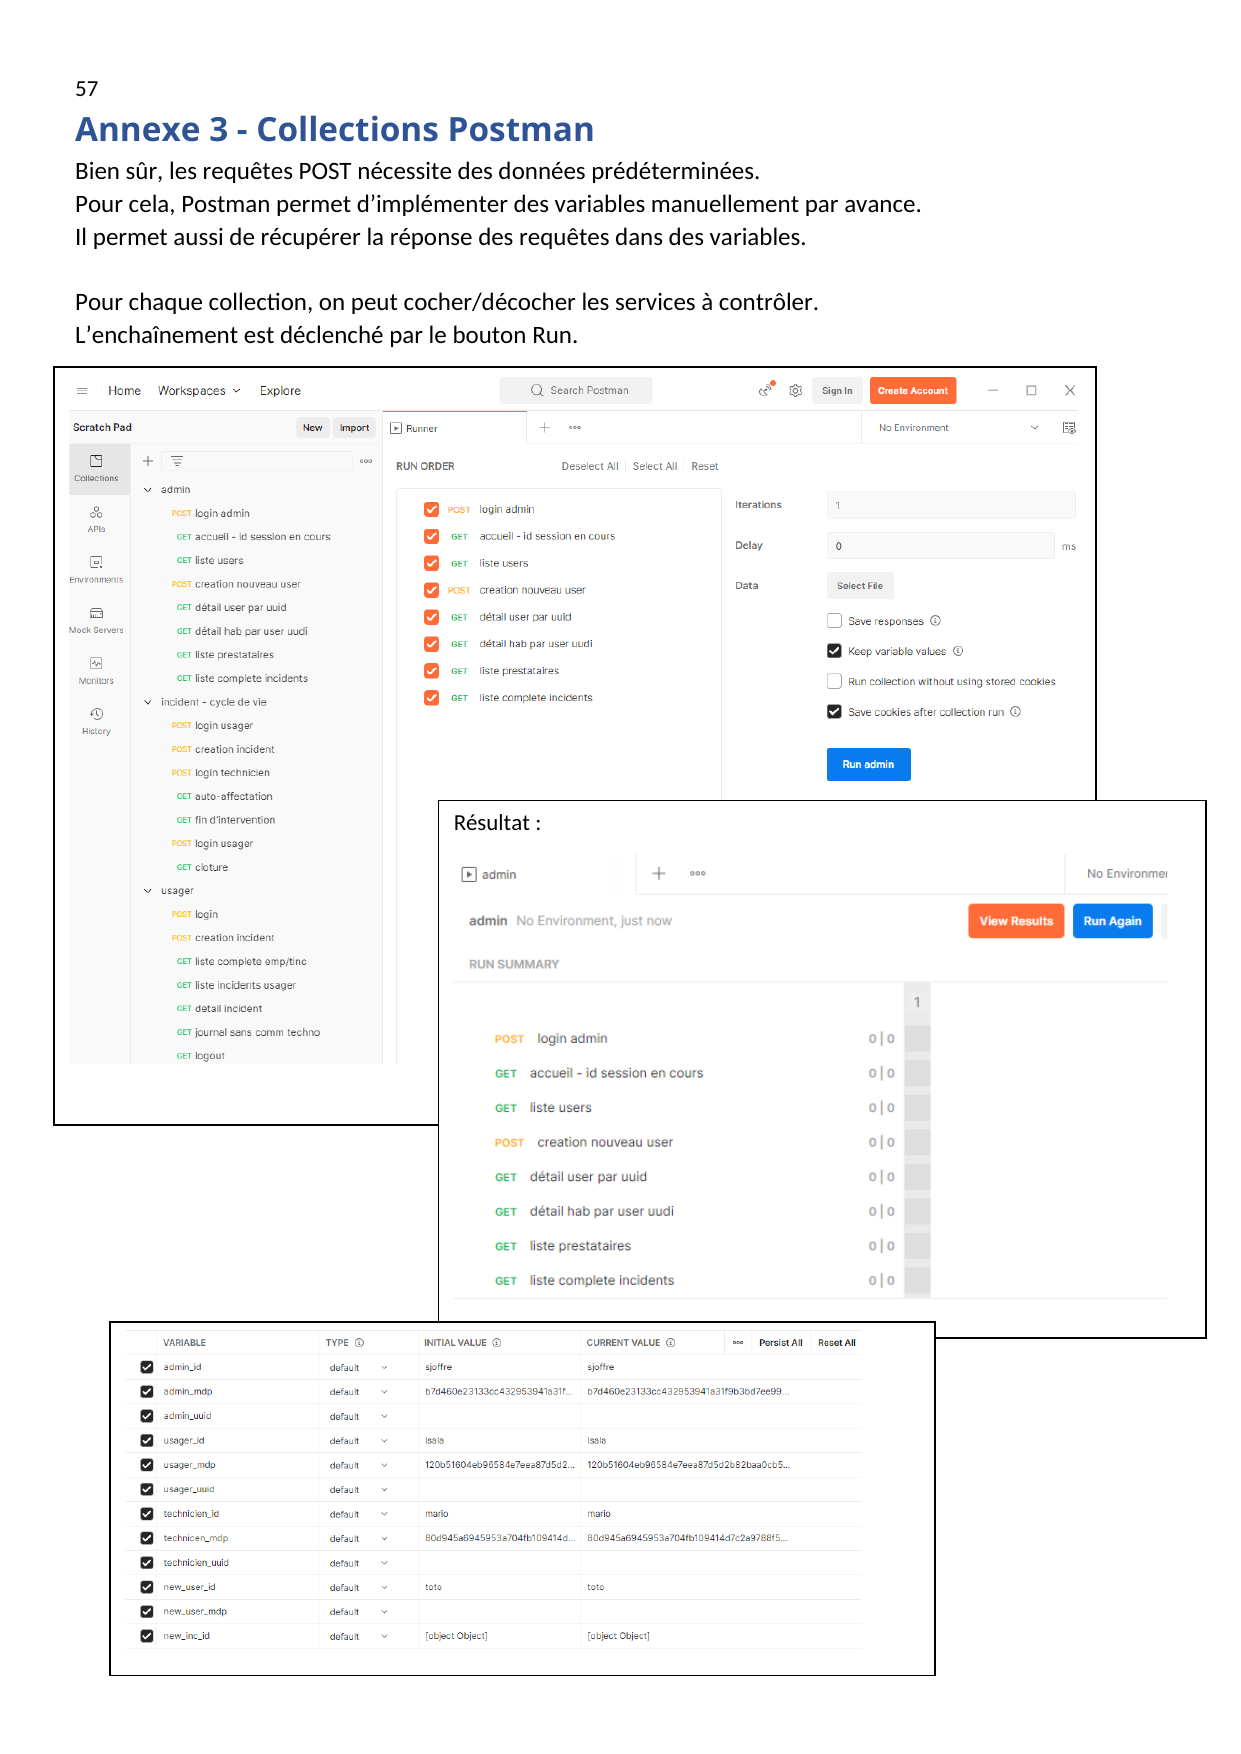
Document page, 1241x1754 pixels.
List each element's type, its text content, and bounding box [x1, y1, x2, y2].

text Il permet aussi de récupérer la réponse des requêtes dans des variables. [75, 221, 1165, 251]
text Pour cela, Postman permet d’implémenter des variables manuellement par avance. [75, 188, 1165, 218]
picture [125, 1329, 862, 1649]
picture [69, 374, 1078, 1064]
picture [453, 854, 1168, 1300]
text Bien sûr, les requêtes POST nécessite des données prédéterminées. [75, 155, 1165, 185]
subtitle Annexe 3 - Collections Postman [75, 106, 1165, 151]
text Pour chaque collection, on peut cocher/décocher les services à contrôler. [75, 287, 1165, 317]
text L’enchaînement est déclenché par le bouton Run. [75, 319, 1165, 350]
